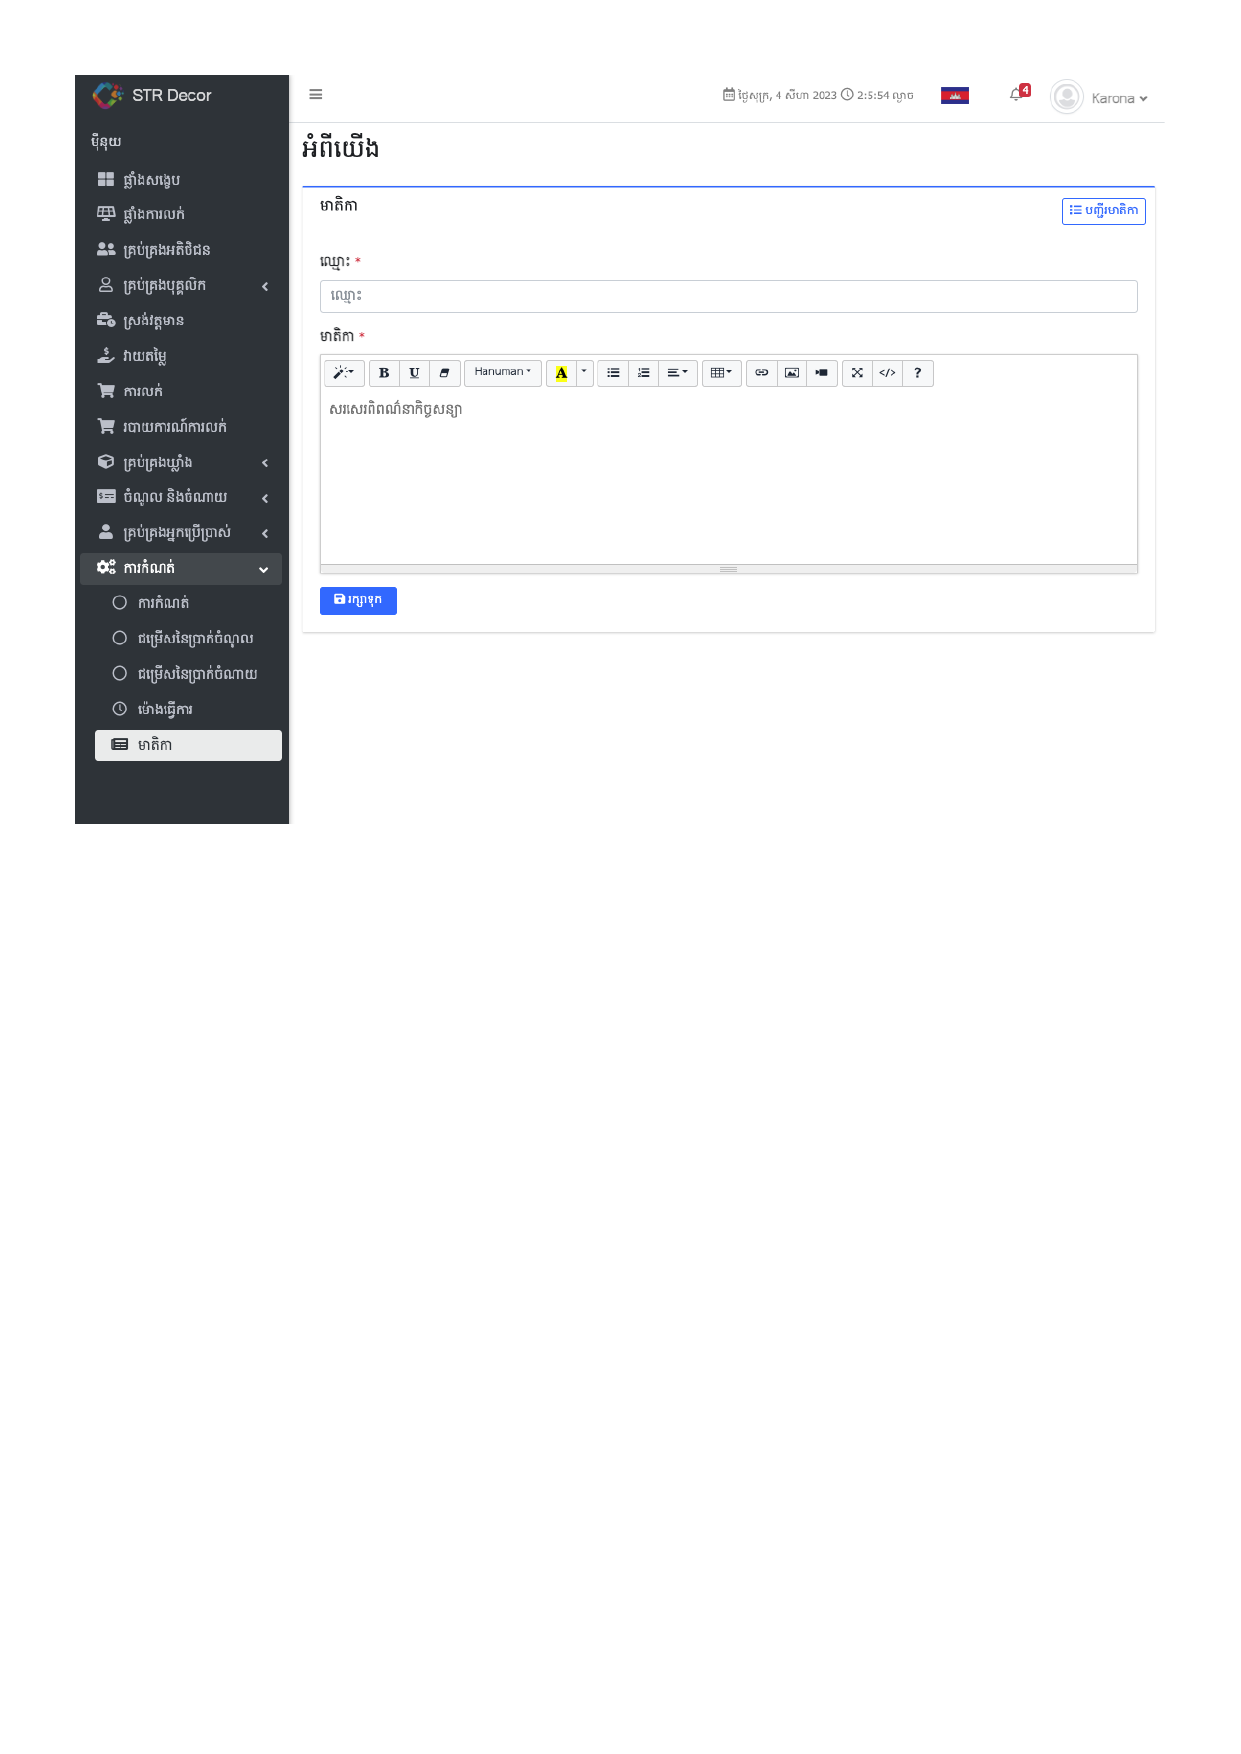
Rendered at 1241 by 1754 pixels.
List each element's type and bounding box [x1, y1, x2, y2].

picture [75, 75, 1165, 824]
